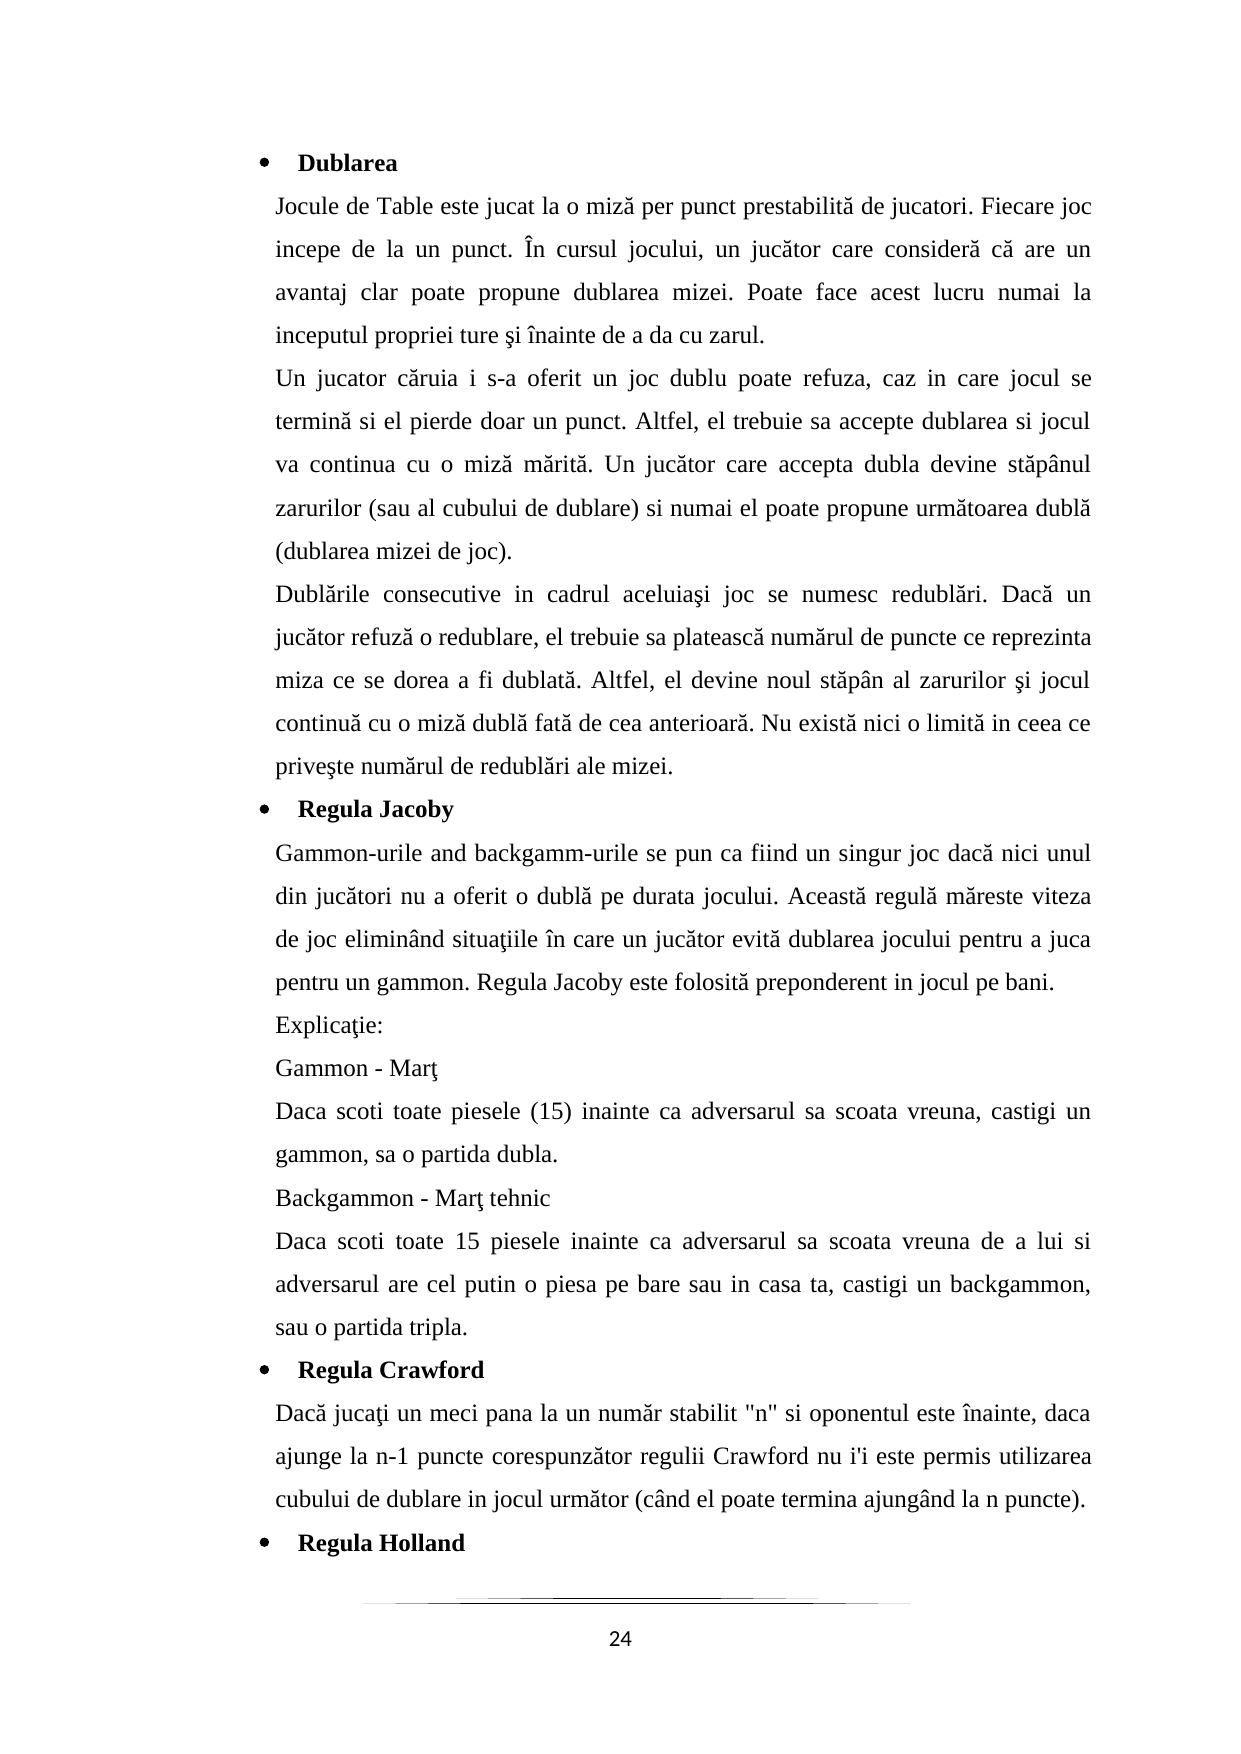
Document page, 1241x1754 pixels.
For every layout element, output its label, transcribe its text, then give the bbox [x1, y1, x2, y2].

list Gammon - Marţ [275, 1053, 1092, 1082]
list Gammon-urile and backgamm-urile se pun ca fiind un singur joc dacă nici unul din jucători nu a oferit o dublă pe durata jocului. Această regulă măreste viteza de joc eliminând situaţiile în care un jucător evită dublarea jocului pentru a juca pentru un gammon. Regula Jacoby este folosită preponderent in jocul pe bani. [275, 838, 1092, 996]
list Backgammon - Marţ tehnic [275, 1183, 1092, 1211]
list Jocule de Table este jucat la o miză per punct prestabilită de jucatori. Fiecare joc incepe de la un punct. În cursul jocului, un jucător care consideră că are un avantaj clar poate propune dublarea mizei. Poate face acest lucru numai la inceputul propriei ture şi înainte de a da cu zarul. [275, 191, 1092, 349]
list Explicaţie: [275, 1010, 1092, 1039]
list Regula Jacoby [242, 794, 1092, 823]
list Dublarea [242, 148, 1092, 176]
list Daca scoti toate piesele (15) inainte ca adversarul sa scoata vreuna, castigi un gammon, sa o partida dubla. [275, 1096, 1092, 1168]
list Dacă jucaţi un meci pana la un număr stabilit "n" si oponentul este înainte, daca ajunge la n-1 puncte corespunzător regulii Crawford nu i'i este permis utilizarea cubului de dublare in jocul următor (când el poate termina ajungând la n puncte). [275, 1398, 1092, 1513]
list Dublările consecutive in cadrul aceluiaşi joc se numesc redublări. Dacă un jucător refuză o redublare, el trebuie sa platească numărul de puncte ce reprezinta miza ce se dorea a fi dublată. Altfel, el devine noul stăpân al zarurilor şi jocul continuă cu o miză dublă fată de cea anterioară. Nu există nici o limită in ceea ce priveşte numărul de redublări ale mizei. [275, 579, 1092, 780]
list Un jucator căruia i s-a oferit un joc dublu poate refuza, caz in care jocul se termină si el pierde doar un punct. Altfel, el trebuie sa accepte dublarea si jocul va continua cu o miză mărită. Un jucător care accepta dubla devine stăpânul zarurilor (sau al cubului de dublare) si numai el poate propune următoarea dublă (dublarea mizei de joc). [275, 363, 1092, 564]
list Daca scoti toate 15 piesele inainte ca adversarul sa scoata vreuna de a lui si adversarul are cel putin o piesa pe bare sau in casa ta, castigi un backgammon, sau o partida tripla. [275, 1226, 1092, 1341]
list Regula Crawford [242, 1355, 1092, 1384]
list Regula Holland [242, 1528, 1092, 1556]
